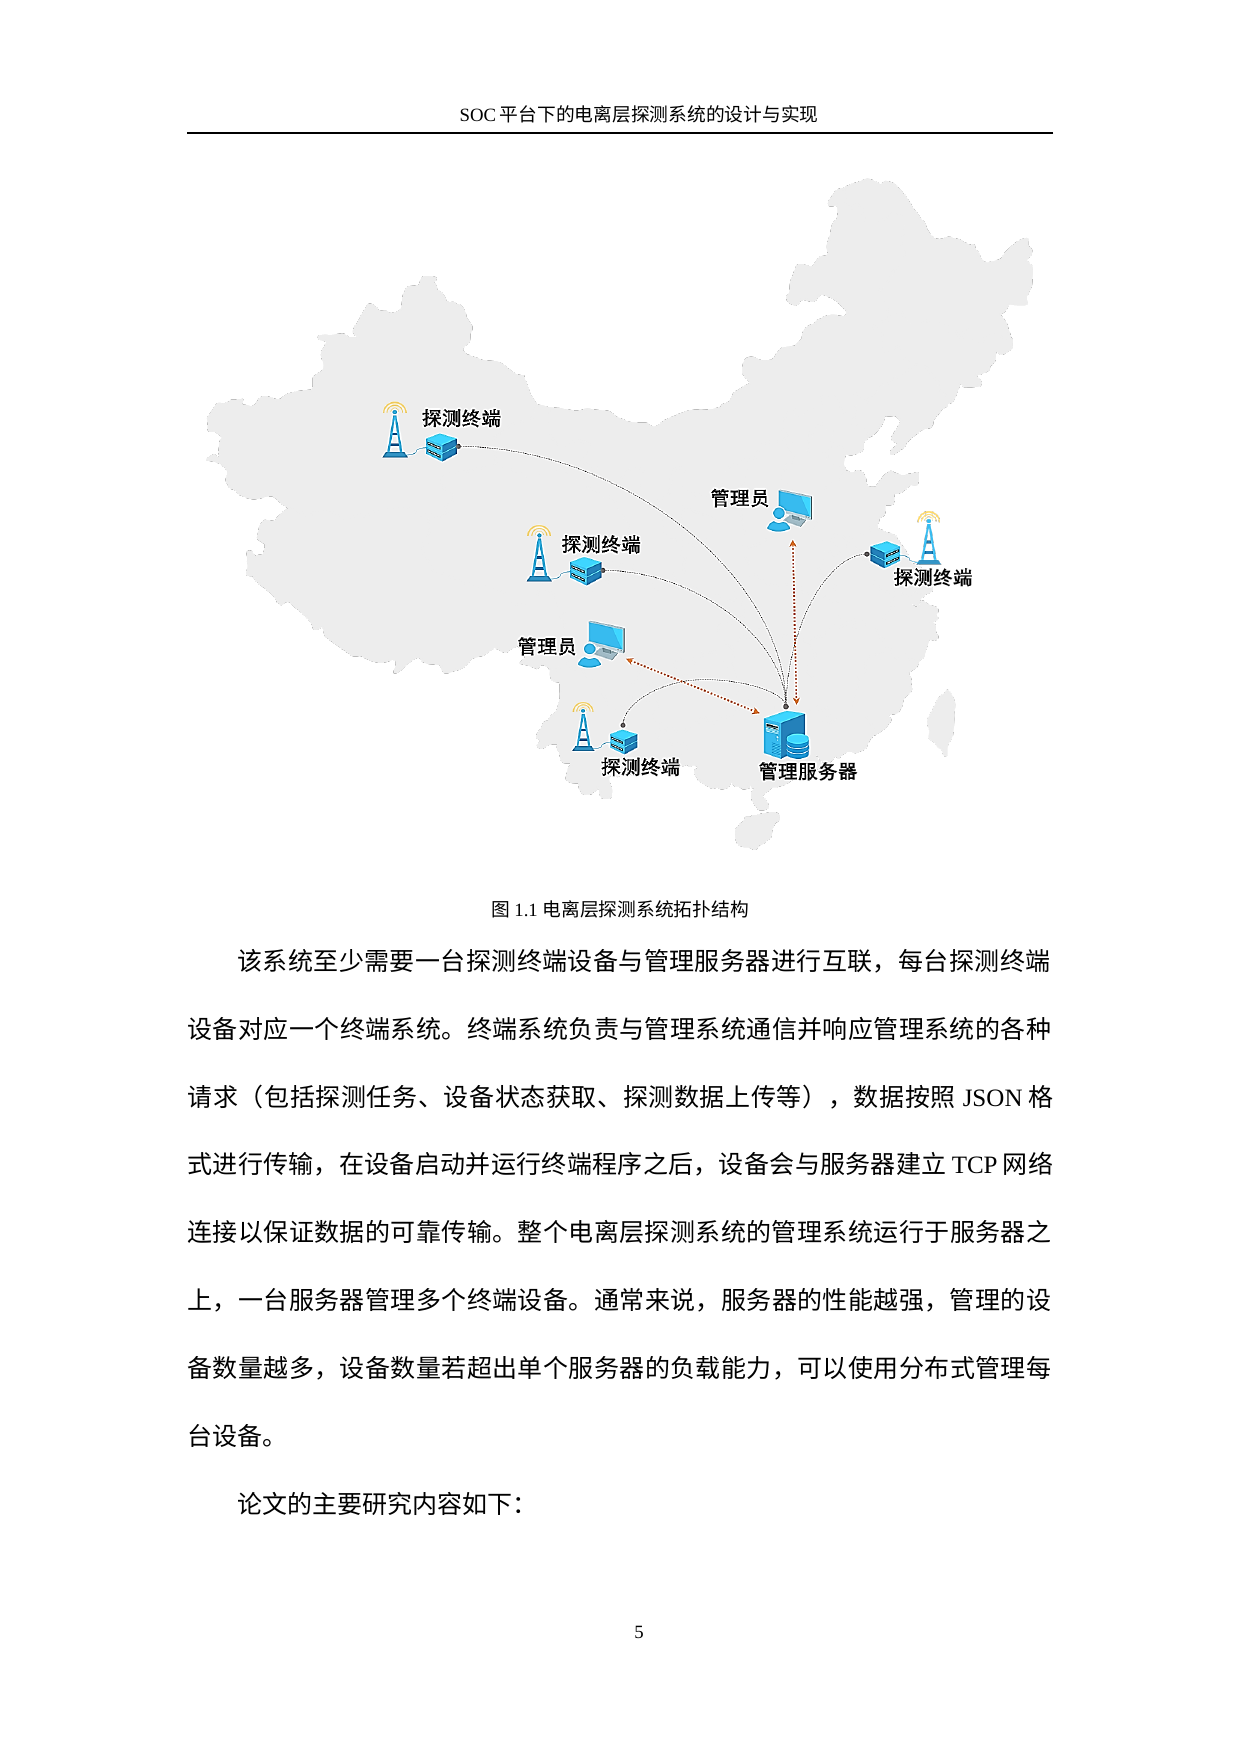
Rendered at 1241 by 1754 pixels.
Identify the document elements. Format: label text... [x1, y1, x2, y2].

picture [206, 178, 1033, 850]
text 论文的主要研究内容如下： [187, 1469, 1053, 1537]
text 该系统至少需要一台探测终端设备与管理服务器进行互联，每台探测终端设备对应一个终端系统。终端系统负责与管理系统通信并响应管理系统的各种请求（包括探测任务、设备状态获取、探测数据上传等），数据按照JSON格式进行传输，在设备启动并运行终端程序之后，设备会与服务器建立TCP网络连接以保证数据的可靠传输。整个电离层探测系统的管理系统运行于服务器之上，一台服务器管理多个终端设备。通常来说，服务器的性能越强，管理的设备数量越多，设备数量若超出单个服务器的负载能力，可以使用分布式管理每台设备。 [187, 925, 1053, 1469]
text 图1.1 电离层探测系统拓扑结构 [187, 891, 1053, 925]
